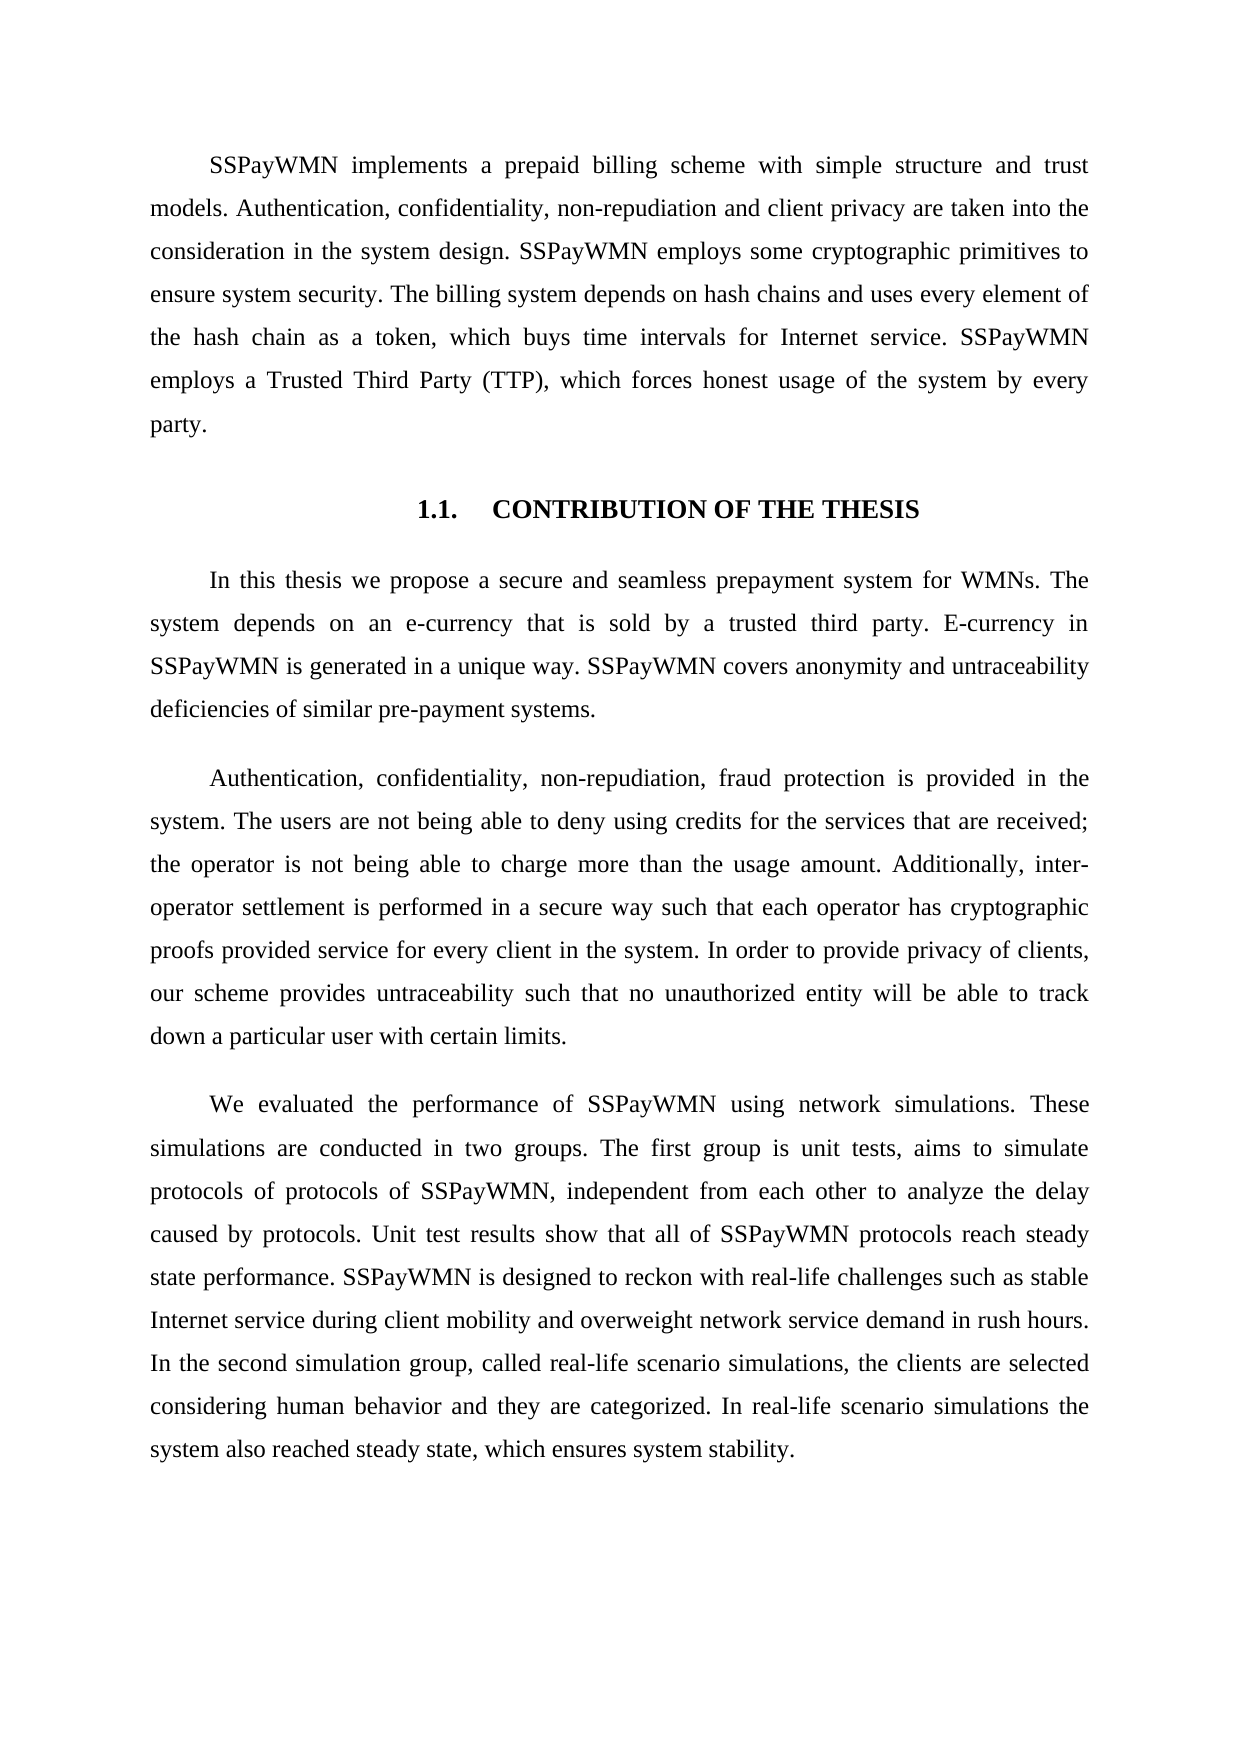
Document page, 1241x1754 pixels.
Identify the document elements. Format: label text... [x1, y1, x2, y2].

subtitle CONTRIBUTION OF THE THESIS [246, 493, 1090, 525]
text Authentication, confidentiality, non-repudiation, fraud protection is provided in the system. The users are not being able to deny using credits for the services that are received; the operator is not being able to charge more than the usage amount. Additionally, inter-operator settlement is performed in a secure way such that each operator has cryptographic proofs provided service for every client in the system. In order to provide privacy of clients, our scheme provides untraceability such that no unauthorized entity will be able to track down a particular user with certain limits. [150, 763, 1090, 1050]
text In this thesis we propose a secure and seamless prepayment system for WMNs. The system depends on an e-currency that is sold by a trusted third party. E-currency in SSPayWMN is generated in a unique way. SSPayWMN covers anonymity and untraceability deficiencies of similar pre-payment systems. [150, 565, 1090, 723]
text We evaluated the performance of SSPayWMN using network simulations. These simulations are conducted in two groups. The first group is unit tests, aims to simulate protocols of protocols of SSPayWMN, independent from each other to analyze the delay caused by protocols. Unit test results show that all of SSPayWMN protocols reach steady state performance. SSPayWMN is designed to reckon with real-life challenges such as stable Internet service during client mobility and overweight network service demand in rush hours. In the second simulation group, called real-life scenario simulations, the clients are selected considering human behavior and they are categorized. In real-life scenario simulations the system also reached steady state, which ensures system stability. [150, 1089, 1090, 1463]
text SSPayWMN implements a prepaid billing scheme with simple structure and trust models. Authentication, confidentiality, non-repudiation and client privacy are taken into the consideration in the system design. SSPayWMN employs some cryptographic primitives to ensure system security. The billing system depends on hash chains and uses every element of the hash chain as a token, which buys time intervals for Internet service. SSPayWMN employs a Trusted Third Party (TTP), which forces honest usage of the system by every party. [150, 150, 1090, 437]
